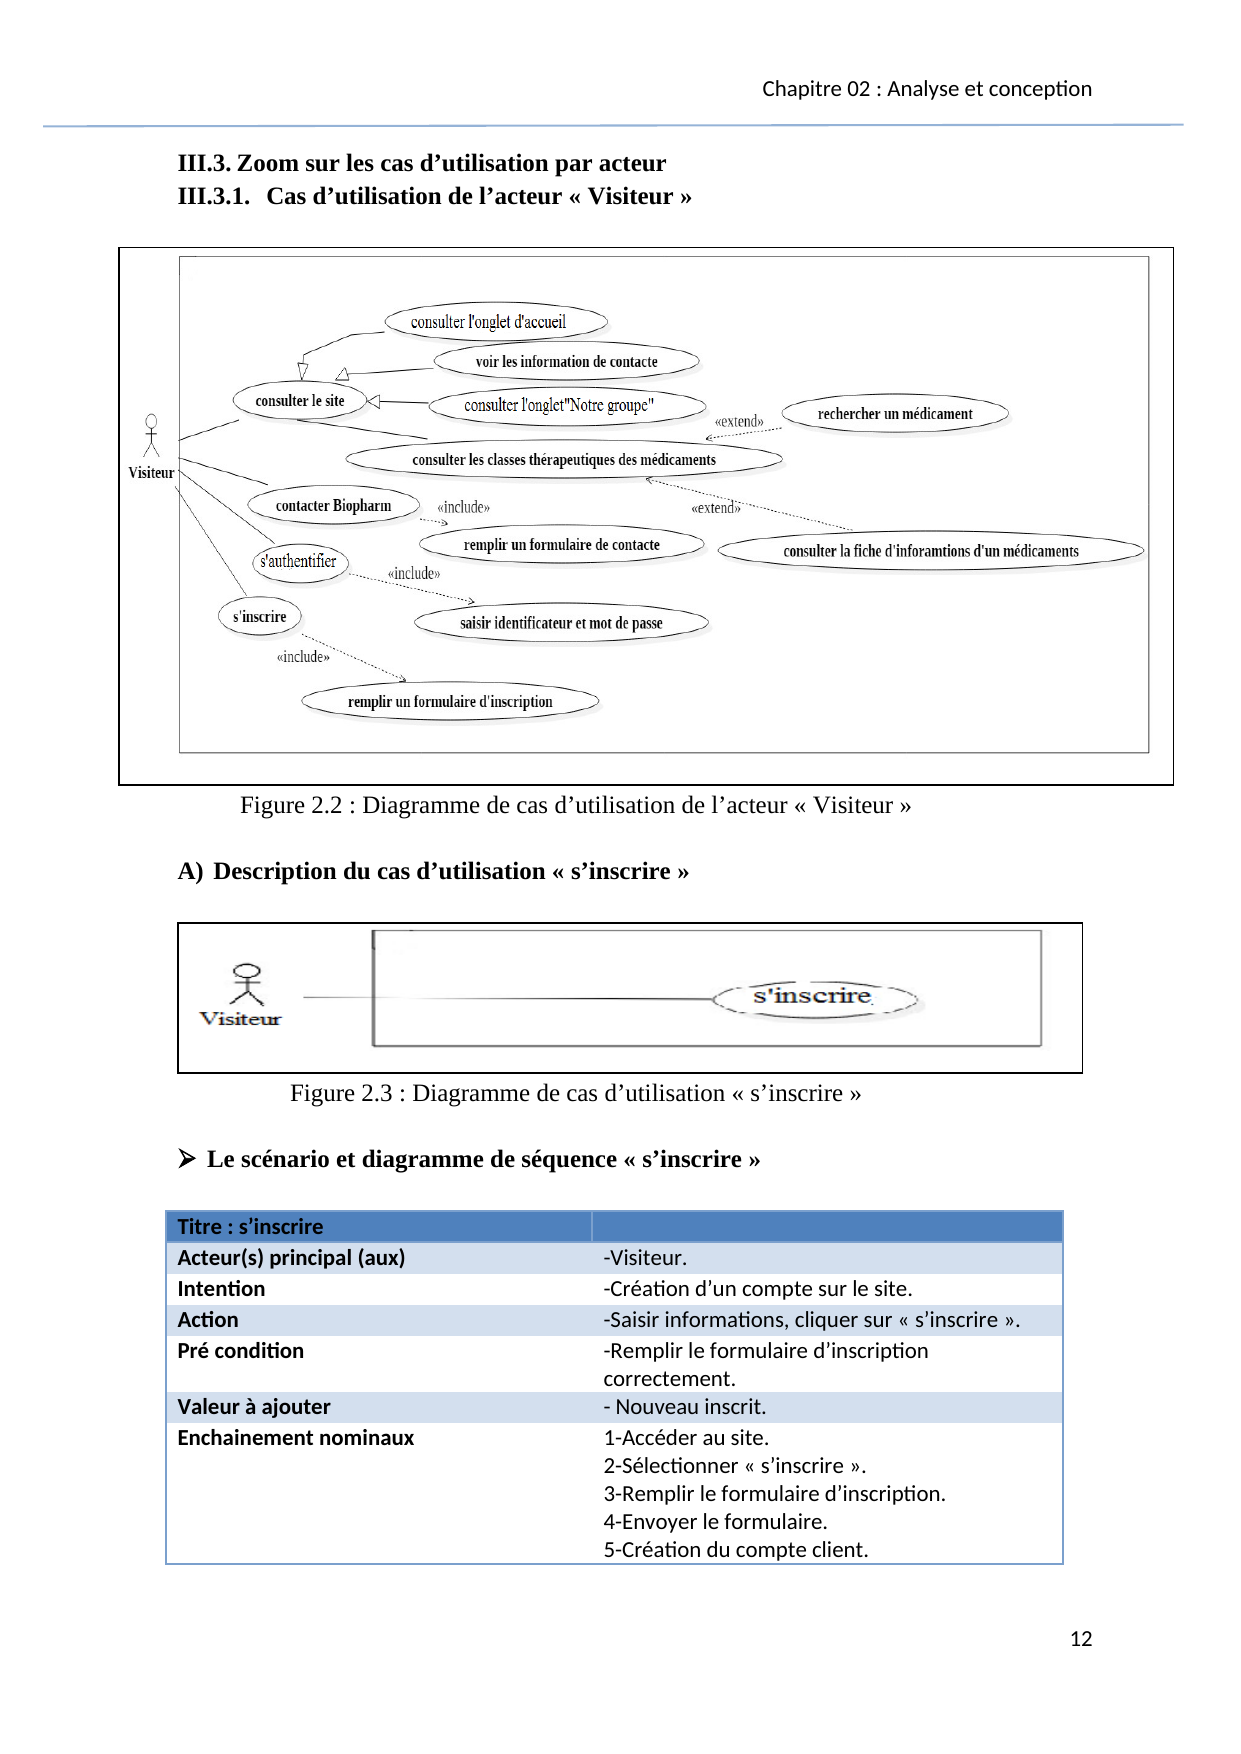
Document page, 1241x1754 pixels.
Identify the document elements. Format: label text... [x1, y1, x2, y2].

table_cell Intention [167, 1274, 592, 1305]
list Description du cas d’utilisation « s’inscrire » [177, 856, 1092, 885]
table_cell - Nouveau inscrit. [592, 1392, 1062, 1423]
list Figure 2.3 : Diagramme de cas d’utilisation « s’inscrire » [59, 1078, 1092, 1107]
list Cas d’utilisation de l’acteur « Visiteur » [177, 181, 1092, 209]
table_cell Acteur(s) principal (aux) [167, 1243, 592, 1274]
list Le scénario et diagramme de séquence « s’inscrire » [177, 1144, 1092, 1173]
table_cell Action [167, 1305, 592, 1336]
table_cell -Saisir informations, cliquer sur « s’inscrire ». [592, 1305, 1062, 1336]
table_header Titre : s’inscrire [167, 1212, 591, 1241]
table_cell Pré condition [167, 1336, 592, 1392]
table_cell 1-Accéder au site. 2-Sélectionner « s’inscrire ». 3-Remplir le formulaire d’inscription. 4-Envoyer le formulaire. 5-Création du compte client. [592, 1423, 1062, 1563]
table_cell Enchainement nominaux [167, 1423, 592, 1563]
picture [179, 924, 1082, 1072]
table_cell -Création d’un compte sur le site. [592, 1274, 1062, 1305]
table_header [593, 1212, 1062, 1241]
picture [120, 248, 1173, 784]
table_cell -Visiteur. [592, 1243, 1062, 1274]
table_cell Valeur à ajouter [167, 1392, 592, 1423]
list Figure 2.2 : Diagramme de cas d’utilisation de l’acteur « Visiteur » [59, 790, 1092, 819]
list Zoom sur les cas d’utilisation par acteur [177, 148, 1092, 176]
table_cell -Remplir le formulaire d’inscription correctement. [592, 1336, 1062, 1392]
